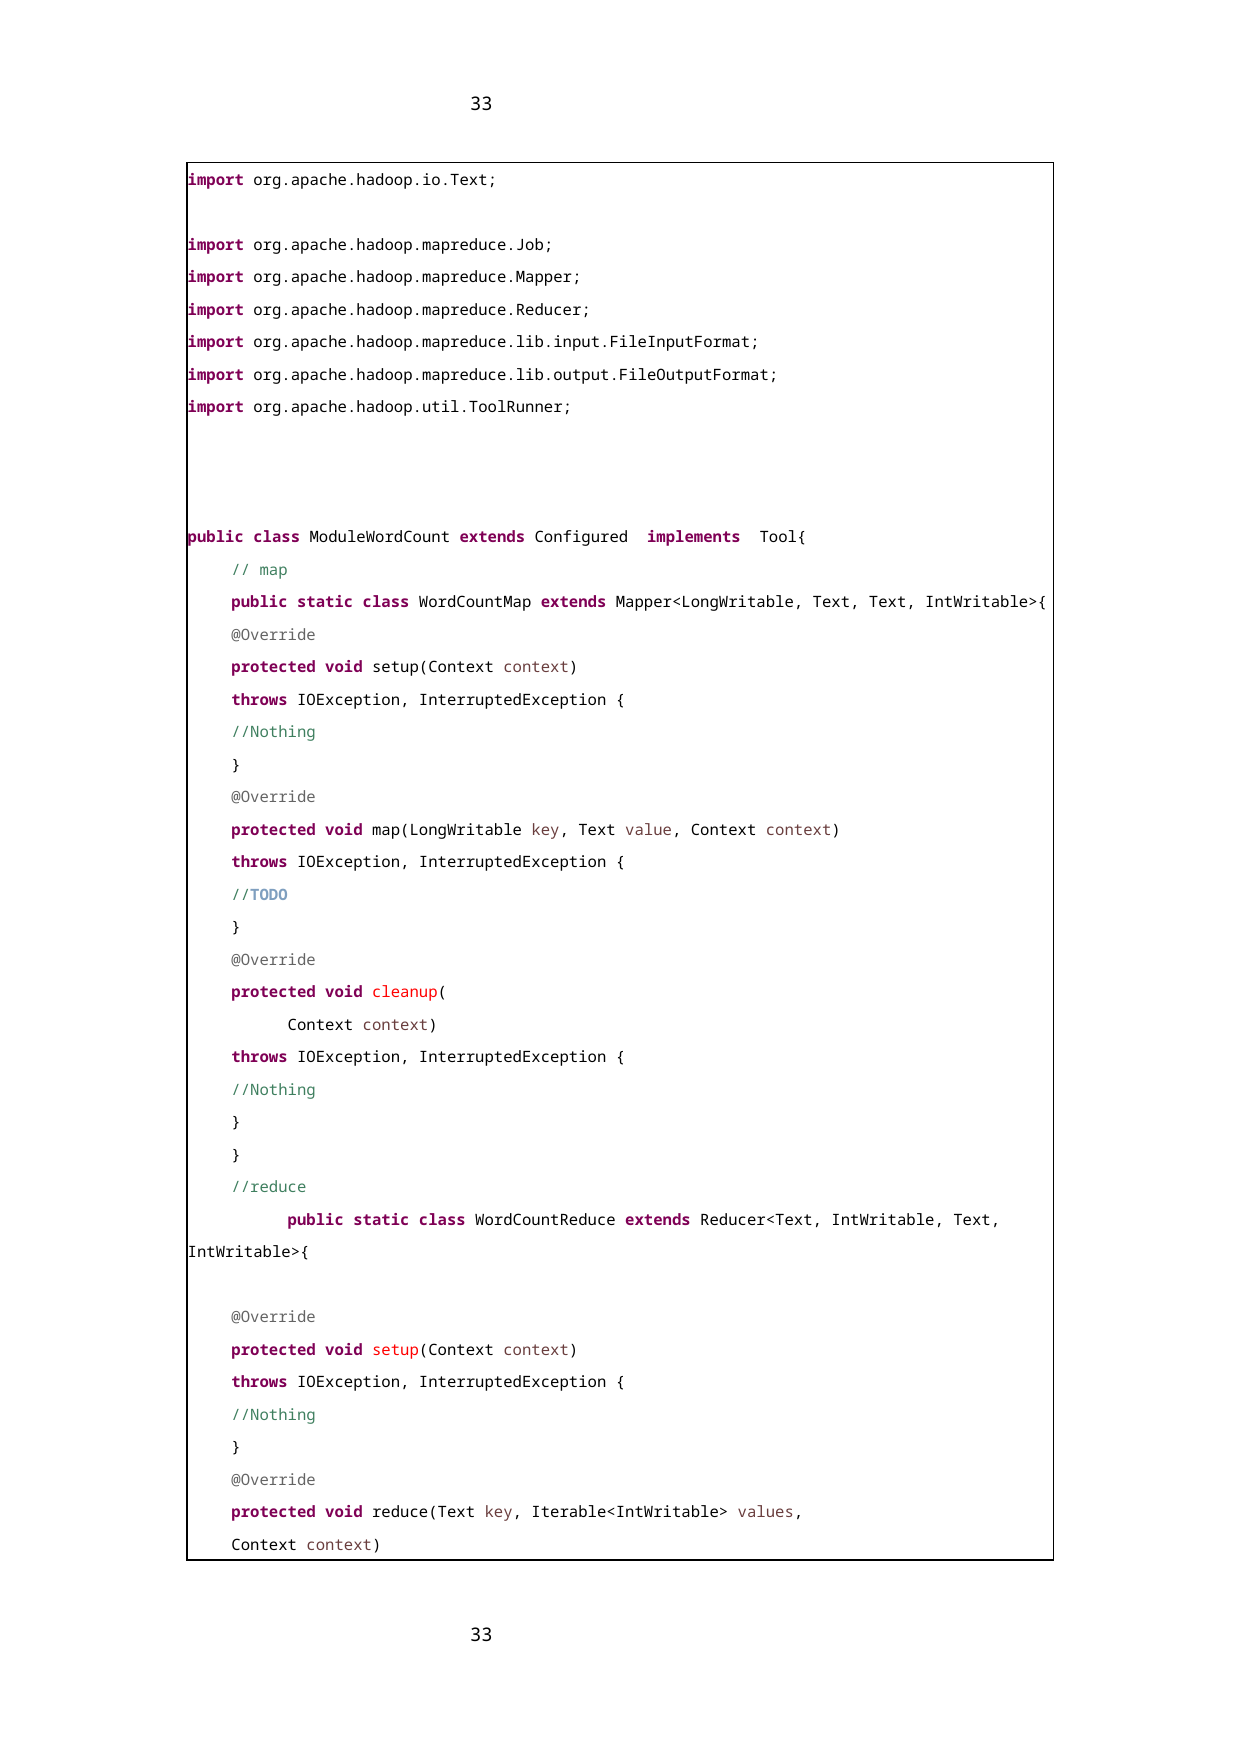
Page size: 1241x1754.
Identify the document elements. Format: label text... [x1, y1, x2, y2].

text } [188, 748, 1053, 781]
text protected void cleanup( [188, 976, 1053, 1008]
text import org.apache.hadoop.mapreduce.Reducer; [188, 293, 1053, 326]
text protected void reduce(Text key, Iterable<IntWritable> values, [188, 1496, 1053, 1528]
text //Nothing [188, 1073, 1053, 1106]
text import org.apache.hadoop.mapreduce.Mapper; [188, 261, 1053, 293]
text protected void setup(Context context) [188, 651, 1053, 683]
text public static class WordCountMap extends Mapper<LongWritable, Text, Text, IntWritable>{ [188, 586, 1053, 618]
text @Override [188, 1301, 1053, 1333]
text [188, 1366, 1053, 1398]
text import org.apache.hadoop.mapreduce.lib.input.FileInputFormat; [188, 326, 1053, 358]
text @Override [188, 781, 1053, 813]
text import org.apache.hadoop.mapreduce.lib.output.FileOutputFormat; [188, 358, 1053, 391]
text protected void setup(Context context) [188, 1333, 1053, 1366]
text } [188, 911, 1053, 943]
text //reduce [188, 1171, 1053, 1203]
text // map [188, 553, 1053, 586]
text Context context) [188, 1528, 1053, 1559]
text public class ModuleWordCount extends Configured implements Tool{ [188, 521, 1053, 553]
text Context context) [188, 1008, 1053, 1041]
text public static class WordCountReduce extends Reducer<Text, IntWritable, Text, IntWritable>{ [188, 1203, 1053, 1268]
text import org.apache.hadoop.mapreduce.Job; [188, 228, 1053, 261]
text protected void map(LongWritable key, Text value, Context context) [188, 813, 1053, 846]
text throws IOException, InterruptedException { [188, 1041, 1053, 1073]
text //TODO [188, 878, 1053, 911]
text @Override [188, 618, 1053, 651]
text throws IOException, InterruptedException { [188, 846, 1053, 878]
text @Override [188, 1463, 1053, 1496]
text } [188, 1138, 1053, 1171]
text import org.apache.hadoop.io.Text; [188, 163, 1053, 196]
text import org.apache.hadoop.util.ToolRunner; [188, 391, 1053, 423]
text } [188, 1431, 1053, 1463]
text //Nothing [188, 1398, 1053, 1431]
text //Nothing [188, 716, 1053, 748]
text @Override [188, 943, 1053, 976]
text } [188, 1106, 1053, 1138]
text throws IOException, InterruptedException { [188, 683, 1053, 716]
